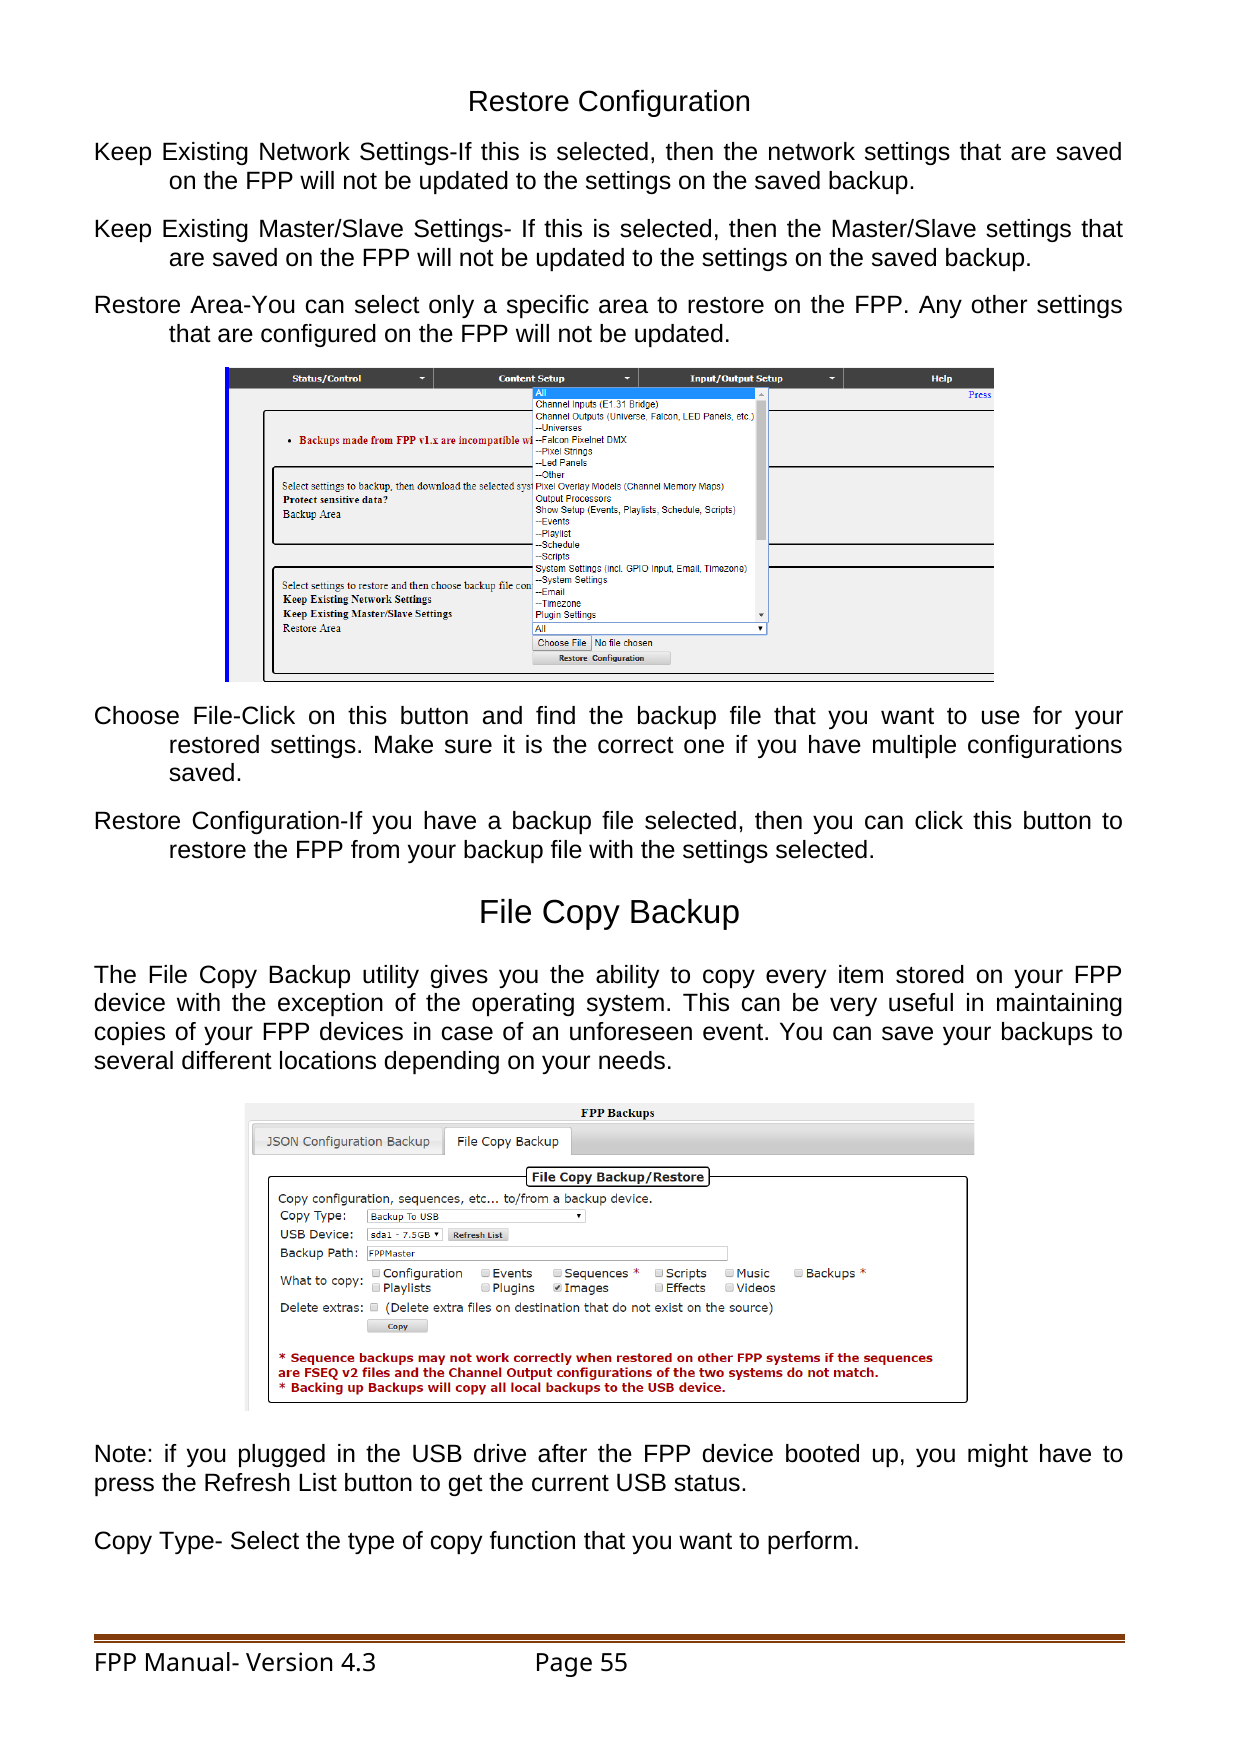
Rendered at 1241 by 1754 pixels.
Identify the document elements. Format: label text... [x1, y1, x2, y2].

text Note: if you plugged in the USB drive after the FPP device booted up, you might have to press the Refresh List button to get the current USB status. [94, 1439, 1125, 1497]
text The File Copy Backup utility gives you the ability to copy every item stored on your FPP device with the exception of the operating system. This can be very useful in maintaining copies of your FPP devices in case of an unforeseen event. You can save your backups to several different locations depending on your needs. [94, 960, 1125, 1075]
text Restore Configuration-If you have a backup file selected, then you can click this button to restore the FPP from your backup file with the settings selected. [94, 806, 1125, 864]
text Choose File-Click on this button and find the backup file that you want to use for your restored settings. Make sure it is the correct one if you have multiple configurations saved. [94, 701, 1125, 787]
picture [244, 1103, 975, 1411]
text Copy Type- Select the type of copy function that you want to perform. [94, 1526, 1125, 1554]
subtitle File Copy Backup [94, 892, 1125, 931]
text Keep Existing Network Settings-If this is selected, then the network settings that are saved on the FPP will not be updated to the settings on the saved backup. [94, 137, 1125, 194]
picture [225, 367, 994, 682]
subtitle Restore Configuration [94, 84, 1125, 118]
text Keep Existing Master/Slave Settings- If this is selected, then the Master/Slave settings that are saved on the FPP will not be updated to the settings on the saved backup. [94, 214, 1125, 271]
text Restore Area-You can select only a specific area to restore on the FPP. Any other settings that are configured on the FPP will not be updated. [94, 290, 1125, 348]
